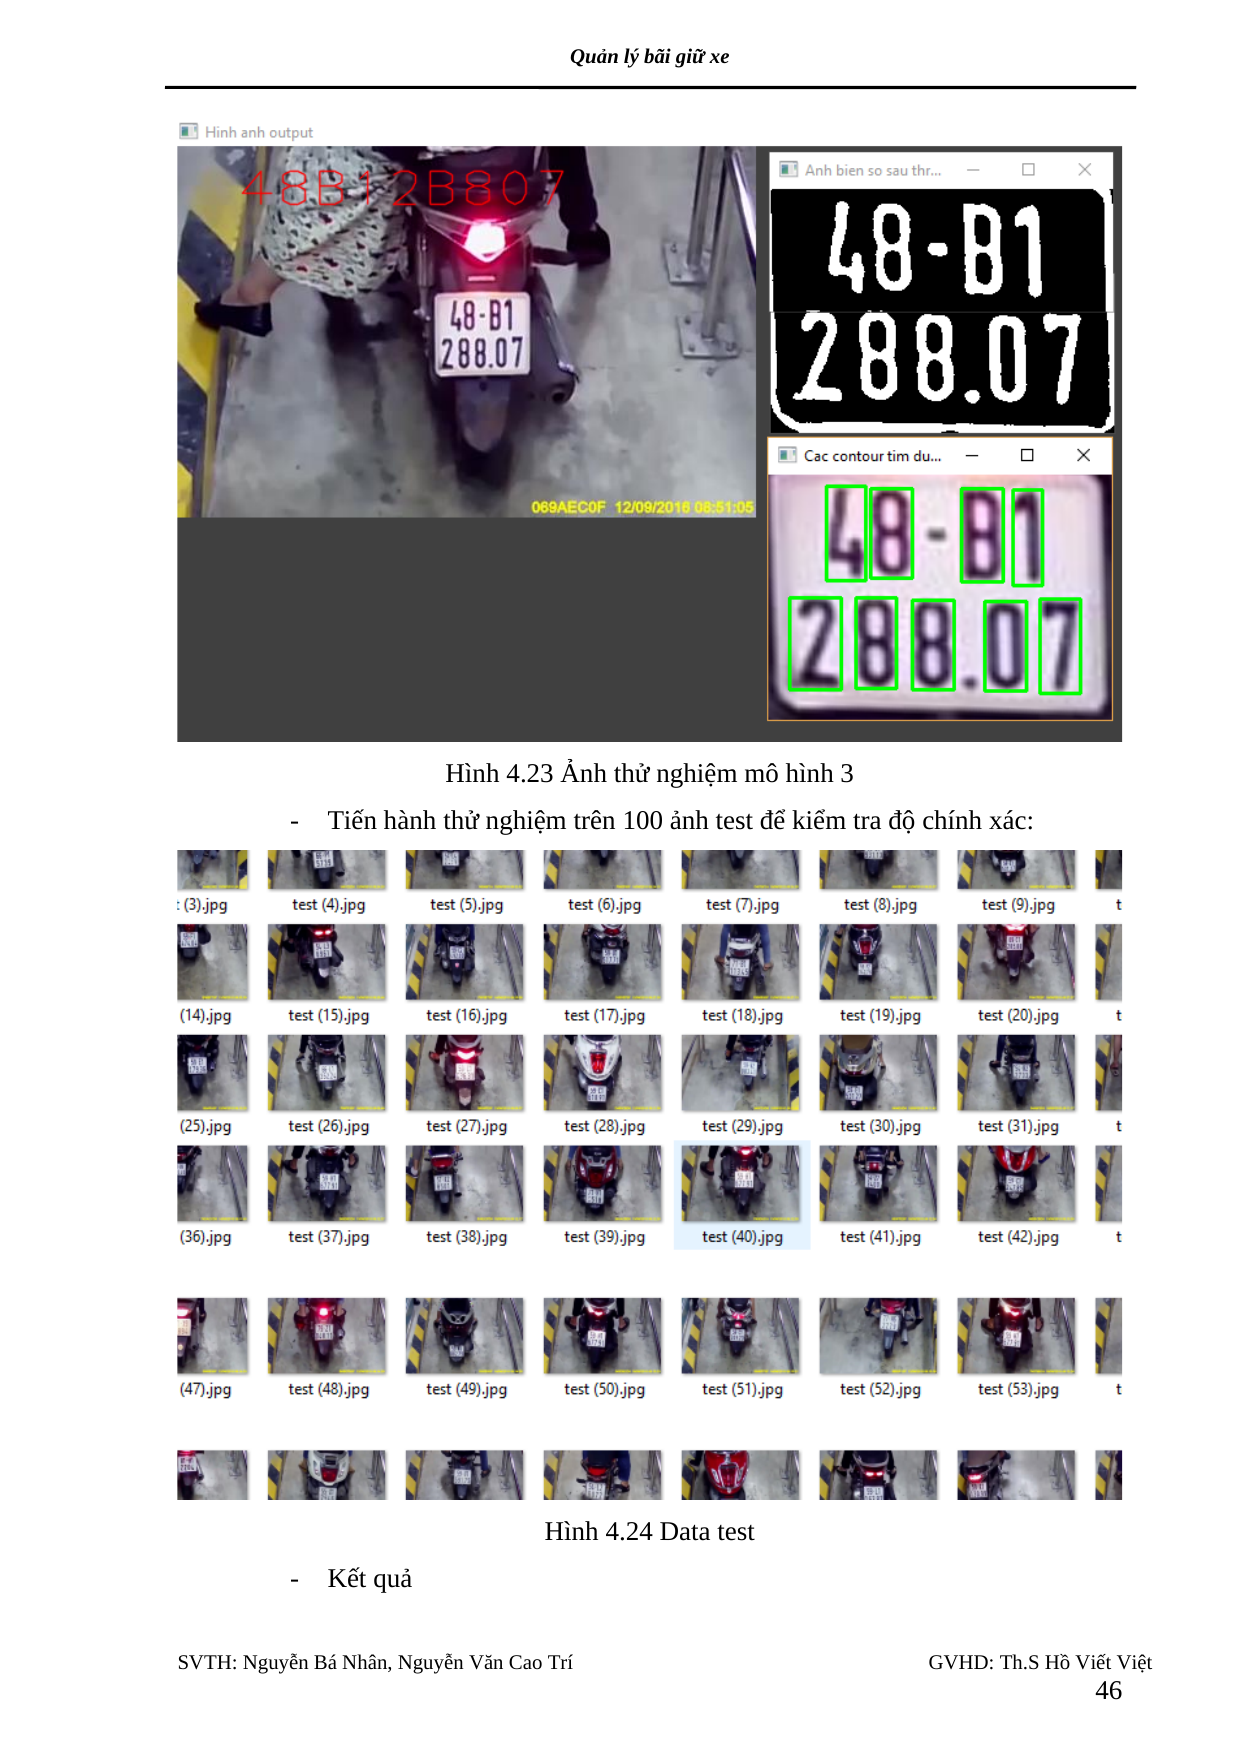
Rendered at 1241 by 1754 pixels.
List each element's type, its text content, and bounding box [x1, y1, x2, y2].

picture [177, 118, 1123, 742]
picture [177, 850, 1123, 1500]
list Tiến hành thử nghiệm trên 100 ảnh test để kiểm tra độ chính xác: [290, 804, 1122, 835]
list Kết quả [290, 1562, 1122, 1593]
